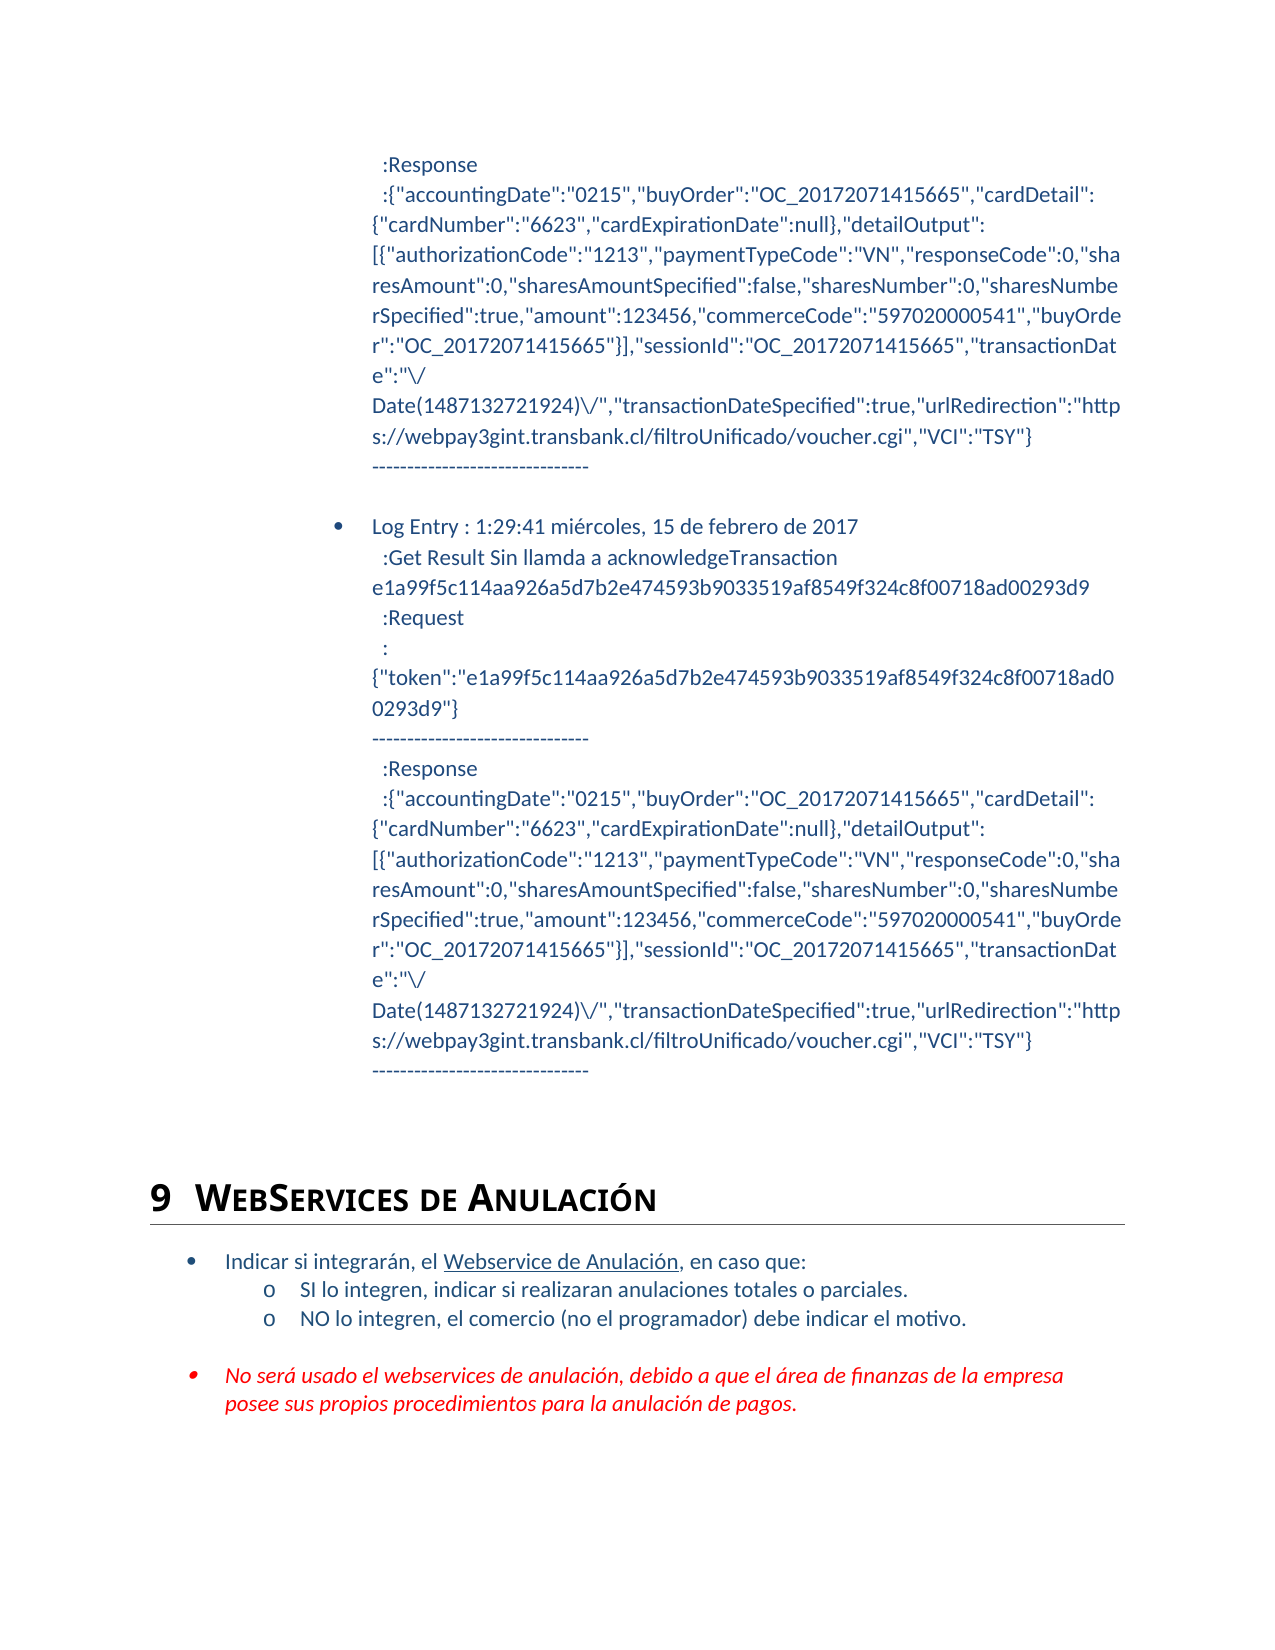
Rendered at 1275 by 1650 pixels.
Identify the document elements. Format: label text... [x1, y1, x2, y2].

list No será usado el webservices de anulación, debido a que el área de finanzas de la empresa posee sus propios procedimientos para la anulación de pagos. [187, 1361, 1125, 1417]
list ------------------------------- [372, 724, 1125, 752]
list Indicar si integrarán, el Webservice de Anulación, en caso que: [187, 1246, 1125, 1275]
subtitle WebServices de Anulación [150, 1171, 1125, 1224]
list :{"token":"e1a99f5c114aa926a5d7b2e474593b9033519af8549f324c8f00718ad00293d9"} [372, 633, 1125, 722]
list :{"accountingDate":"0215","buyOrder":"OC_20172071415665","cardDetail":{"cardNumber":"6623","cardExpirationDate":null},"detailOutput":[{"authorizationCode":"1213","paymentTypeCode":"VN","responseCode":0,"sharesAmount":0,"sharesAmountSpecified":false,"sharesNumber":0,"sharesNumberSpecified":true,"amount":123456,"commerceCode":"597020000541","buyOrder":"OC_20172071415665"}],"sessionId":"OC_20172071415665","transactionDate":"\/Date(1487132721924)\/","transactionDateSpecified":true,"urlRedirection":"https://webpay3gint.transbank.cl/filtroUnificado/voucher.cgi","VCI":"TSY"} [372, 180, 1125, 450]
list :Response [372, 150, 1125, 178]
list :Response [372, 754, 1125, 782]
list ------------------------------- [372, 1056, 1125, 1084]
list SI lo integren, indicar si realizaran anulaciones totales o parciales. [262, 1275, 1125, 1304]
list :Get Result Sin llamda a acknowledgeTransaction e1a99f5c114aa926a5d7b2e474593b9033519af8549f324c8f00718ad00293d9 [372, 543, 1125, 601]
list NO lo integren, el comercio (no el programador) debe indicar el motivo. [262, 1304, 1125, 1333]
list Log Entry : 1:29:41 miércoles, 15 de febrero de 2017 [334, 512, 1125, 541]
list :{"accountingDate":"0215","buyOrder":"OC_20172071415665","cardDetail":{"cardNumber":"6623","cardExpirationDate":null},"detailOutput":[{"authorizationCode":"1213","paymentTypeCode":"VN","responseCode":0,"sharesAmount":0,"sharesAmountSpecified":false,"sharesNumber":0,"sharesNumberSpecified":true,"amount":123456,"commerceCode":"597020000541","buyOrder":"OC_20172071415665"}],"sessionId":"OC_20172071415665","transactionDate":"\/Date(1487132721924)\/","transactionDateSpecified":true,"urlRedirection":"https://webpay3gint.transbank.cl/filtroUnificado/voucher.cgi","VCI":"TSY"} [372, 784, 1125, 1054]
list ------------------------------- [372, 452, 1125, 480]
list :Request [372, 603, 1125, 631]
